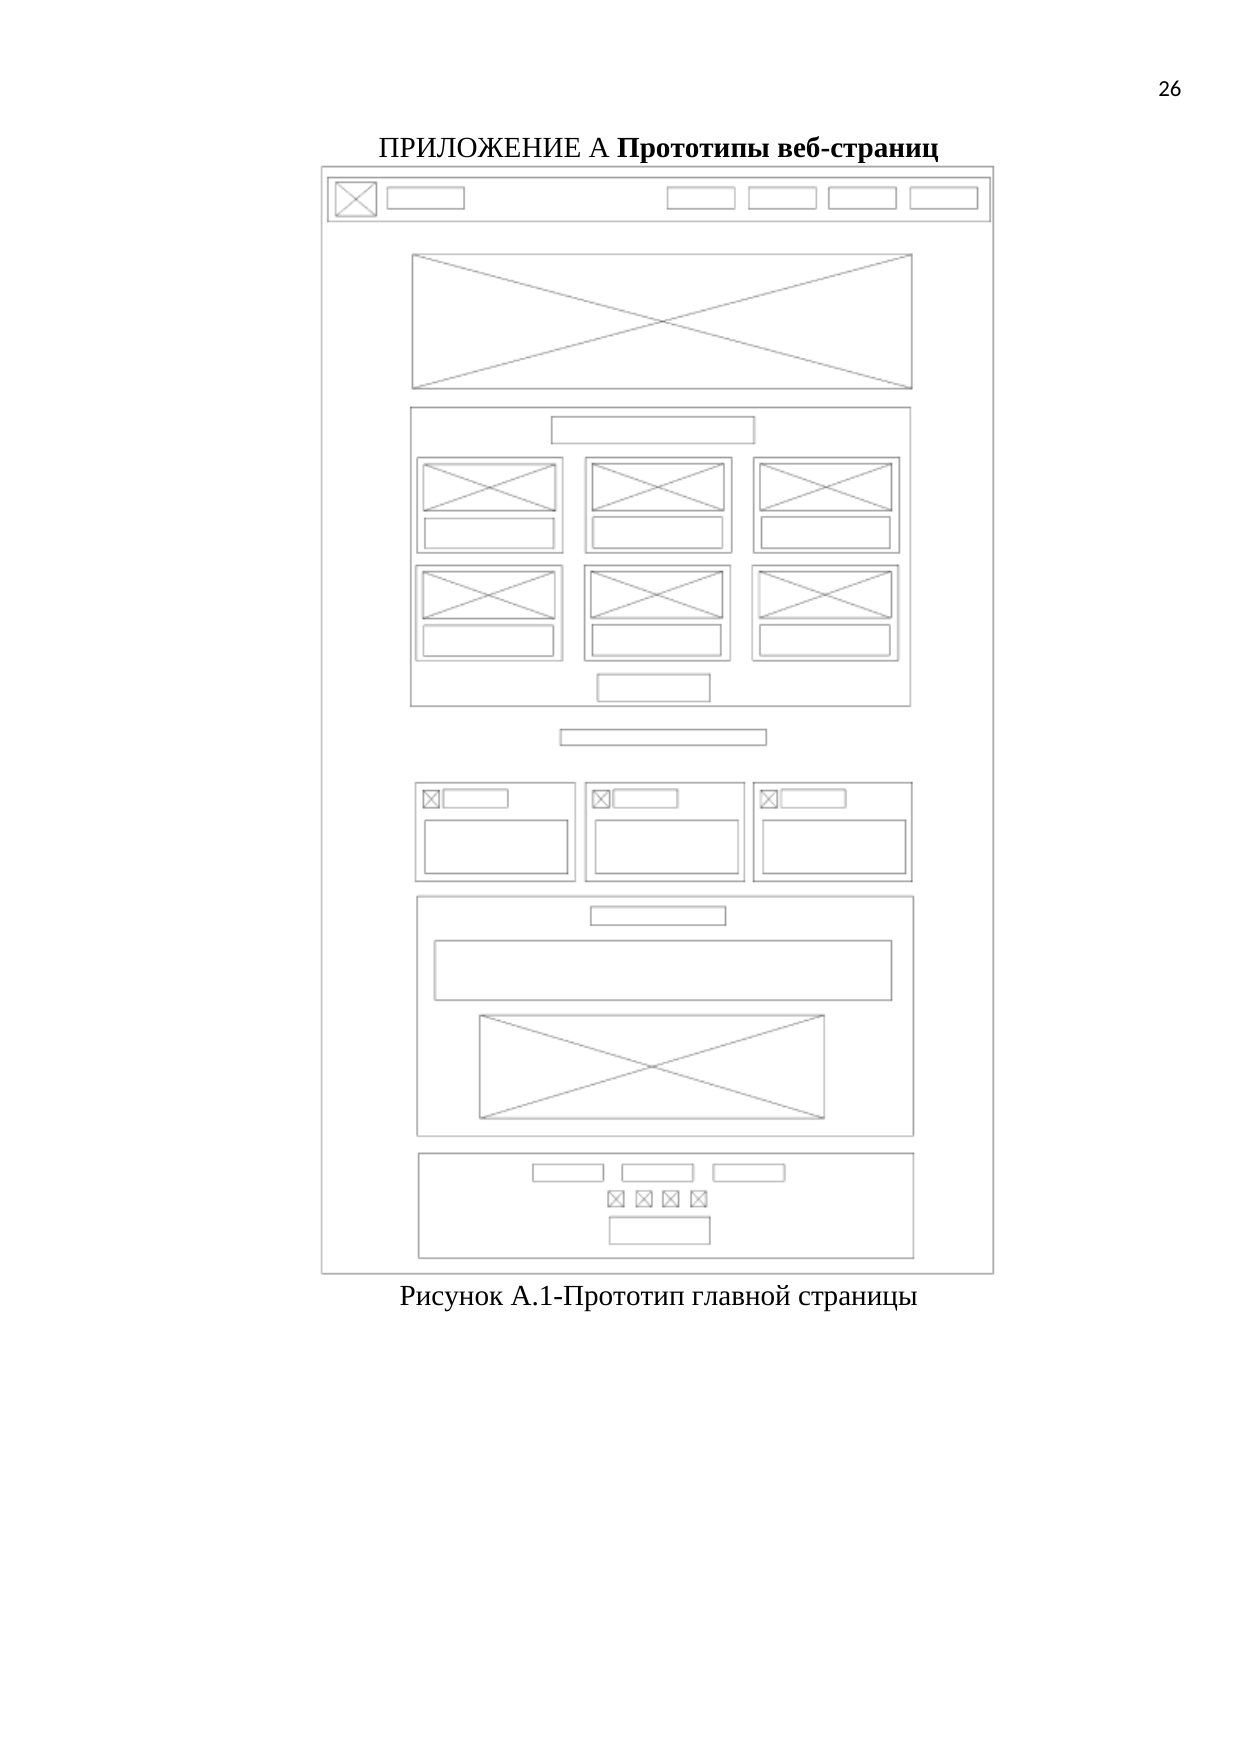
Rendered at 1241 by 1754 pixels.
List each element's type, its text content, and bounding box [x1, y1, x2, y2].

text Рисунок А.1-Прототип главной страницы [136, 1278, 1181, 1311]
list ПРИЛОЖЕНИЕ А Прототипы веб-страниц [136, 130, 1181, 163]
picture [318, 163, 999, 1278]
